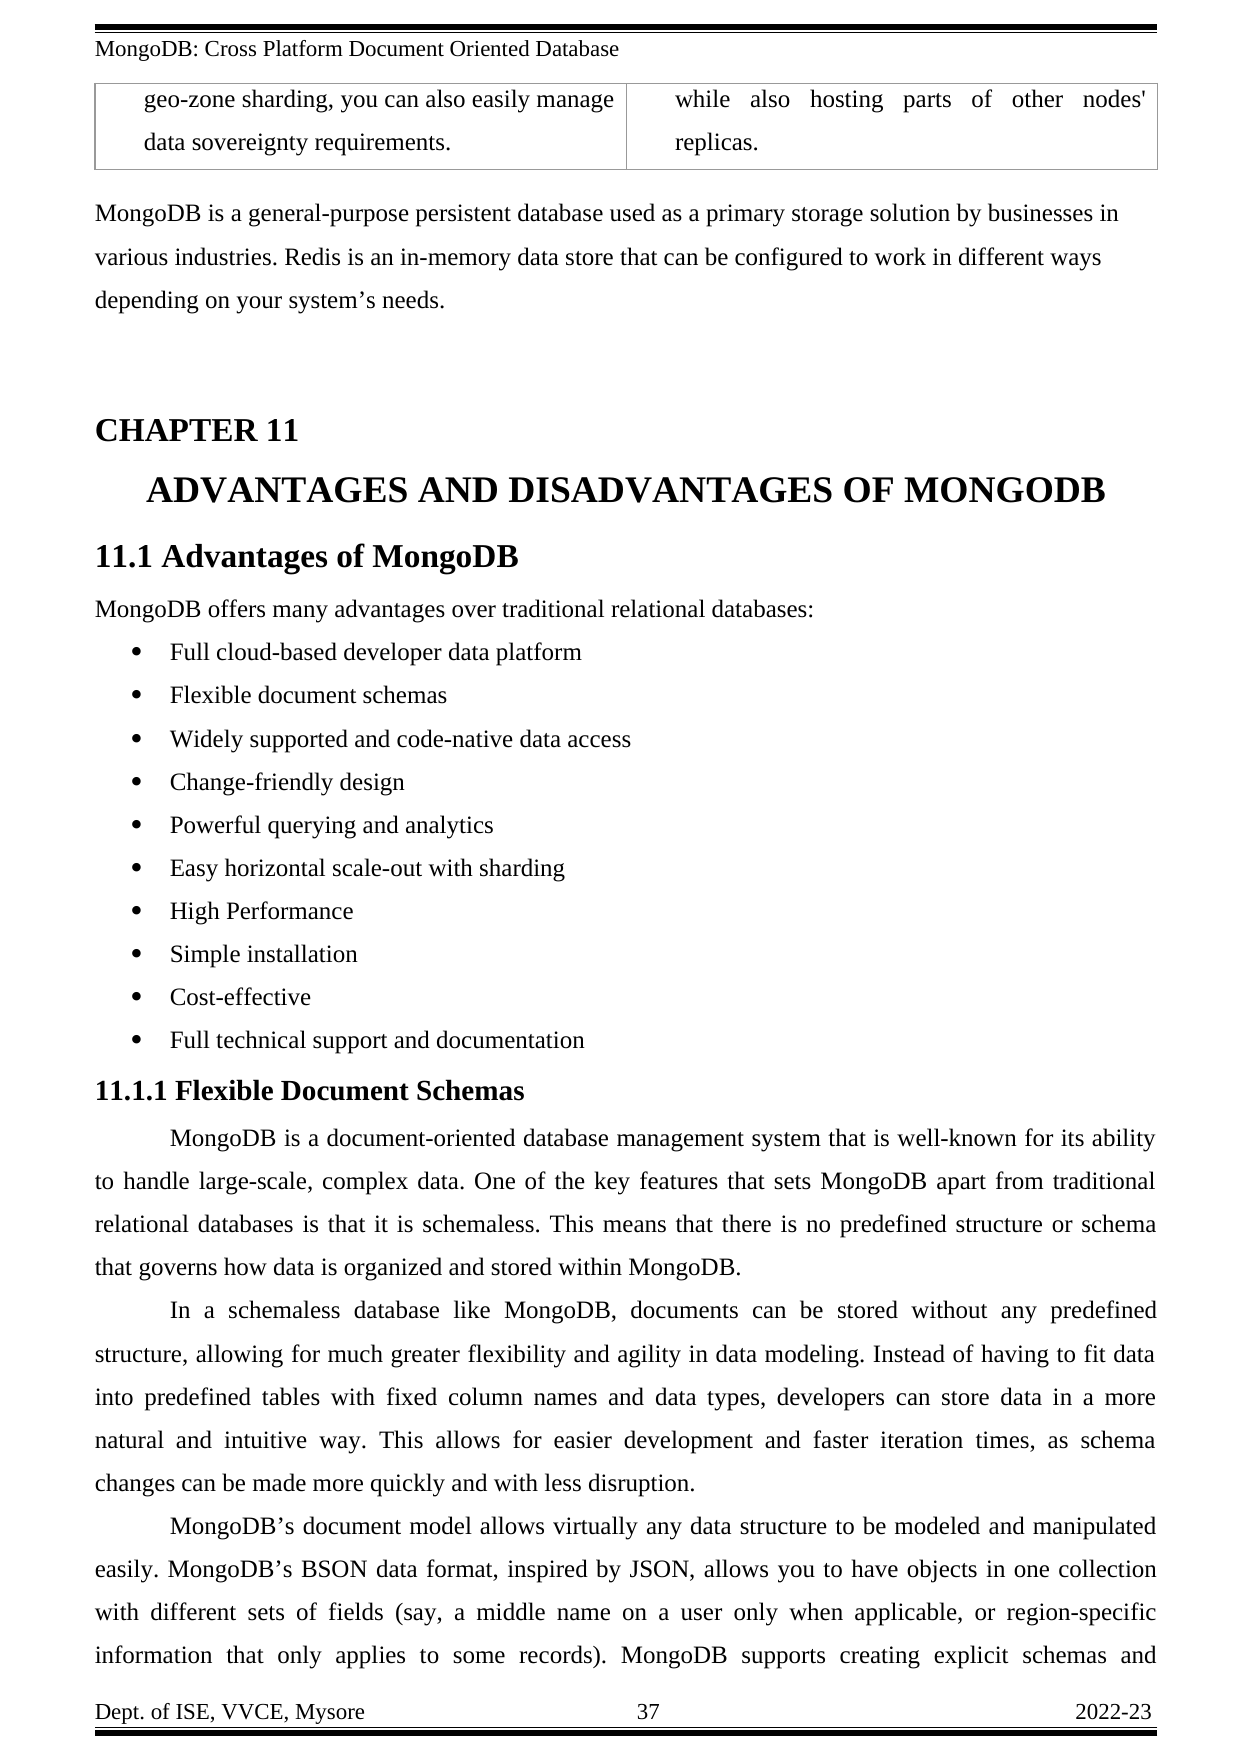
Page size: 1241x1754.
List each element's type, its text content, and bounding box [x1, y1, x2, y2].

subtitle CHAPTER 11 [94, 410, 1157, 449]
list Change-friendly design [132, 767, 1157, 796]
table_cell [96, 84, 626, 169]
subtitle 11.1 Advantages of MongoDB [94, 537, 1157, 575]
text 11.1.1 Flexible Document Schemas [94, 1073, 1157, 1106]
list Flexible document schemas [132, 681, 1157, 709]
text MongoDB is a general-purpose persistent database used as a primary storage solution by businesses in various industries. Redis is an in-memory data store that can be configured to work in different ways depending on your system’s needs. [94, 198, 1157, 313]
list Full cloud-based developer data platform [132, 637, 1157, 666]
text MongoDB is a document-oriented database management system that is well-known for its ability to handle large-scale, complex data. One of the key features that sets MongoDB apart from traditional relational databases is that it is schemaless. This means that there is no predefined structure or schema that governs how data is organized and stored within MongoDB. [94, 1123, 1157, 1281]
text ADVANTAGES AND DISADVANTAGES OF MONGODB [94, 468, 1157, 511]
list High Performance [132, 896, 1157, 925]
text In a schemaless database like MongoDB, documents can be stored without any predefined structure, allowing for much greater flexibility and agility in data modeling. Instead of having to fit data into predefined tables with fixed column names and data types, developers can store data in a more natural and intuitive way. This allows for easier development and faster iteration times, as schema changes can be made more quickly and with less disruption. [94, 1296, 1157, 1497]
list Simple installation [132, 939, 1157, 968]
list Powerful querying and analytics [132, 810, 1157, 839]
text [94, 1511, 1157, 1669]
text MongoDB offers many advantages over traditional relational databases: [94, 594, 1157, 623]
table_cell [627, 84, 1157, 169]
list Widely supported and code-native data access [132, 724, 1157, 752]
list Cost-effective [132, 982, 1157, 1011]
list Full technical support and documentation [132, 1026, 1157, 1054]
list Easy horizontal scale-out with sharding [132, 853, 1157, 882]
